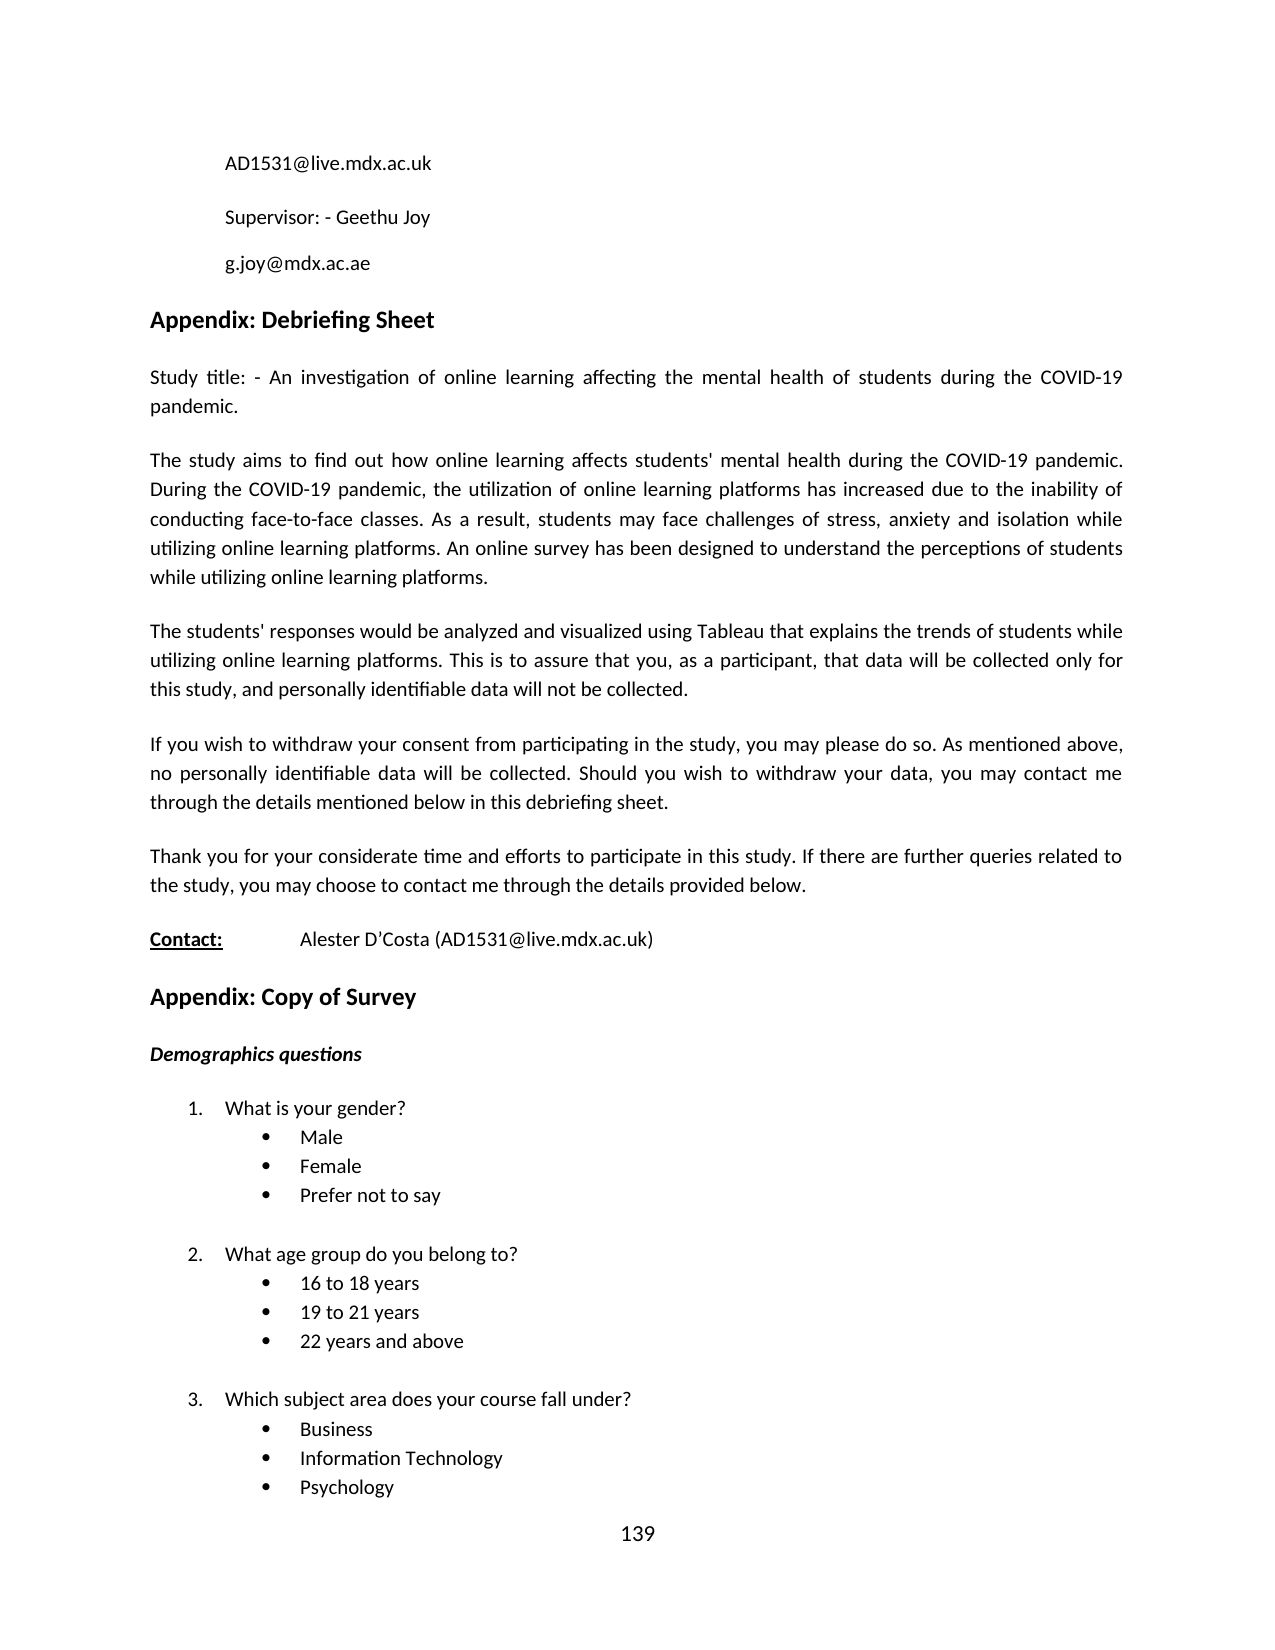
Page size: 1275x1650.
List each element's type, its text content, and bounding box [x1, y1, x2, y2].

text Contact: Alester D’Costa (AD1531@live.mdx.ac.uk) [150, 927, 1125, 952]
list Prefer not to say [262, 1182, 1125, 1208]
text Appendix: Debriefing Sheet [150, 304, 1125, 335]
list Male [262, 1124, 1125, 1149]
list What is your gender? [187, 1095, 1125, 1120]
text Appendix: Copy of Survey [150, 981, 1125, 1011]
list 19 to 21 years [262, 1299, 1125, 1324]
text The study aims to find out how online learning affects students' mental health during the COVID-19 pandemic. During the COVID-19 pandemic, the utilization of online learning platforms has increased due to the inability of conducting face-to-face classes. As a result, students may face challenges of stress, anxiety and isolation while utilizing online learning platforms. An online survey has been designed to understand the perceptions of students while utilizing online learning platforms. [150, 447, 1125, 589]
text If you wish to withdraw your consent from participating in the study, you may please do so. As mentioned above, no personally identifiable data will be collected. Should you wish to withdraw your data, you may contact me through the details mentioned below in this debriefing sheet. [150, 731, 1125, 814]
list Psychology [262, 1474, 1125, 1499]
list Business [262, 1416, 1125, 1441]
list 16 to 18 years [262, 1270, 1125, 1295]
list Female [262, 1153, 1125, 1179]
text The students' responses would be analyzed and visualized using Tableau that explains the trends of students while utilizing online learning platforms. This is to assure that you, as a participant, that data will be collected only for this study, and personally identifiable data will not be collected. [150, 618, 1125, 702]
text g.joy@mdx.ac.ae [150, 250, 1125, 275]
text AD1531@live.mdx.ac.uk [150, 150, 1125, 175]
list 22 years and above [262, 1328, 1125, 1354]
text Study title: - An investigation of online learning affecting the mental health of students during the COVID-19 pandemic. [150, 364, 1125, 419]
list Which subject area does your course fall under? [187, 1387, 1125, 1412]
list Information Technology [262, 1445, 1125, 1470]
text Demographics questions [150, 1041, 1125, 1066]
text Thank you for your considerate time and efforts to participate in this study. If there are further queries related to the study, you may choose to contact me through the details provided below. [150, 843, 1125, 898]
text Supervisor: - Geethu Joy [150, 204, 1125, 229]
list What age group do you belong to? [187, 1241, 1125, 1266]
